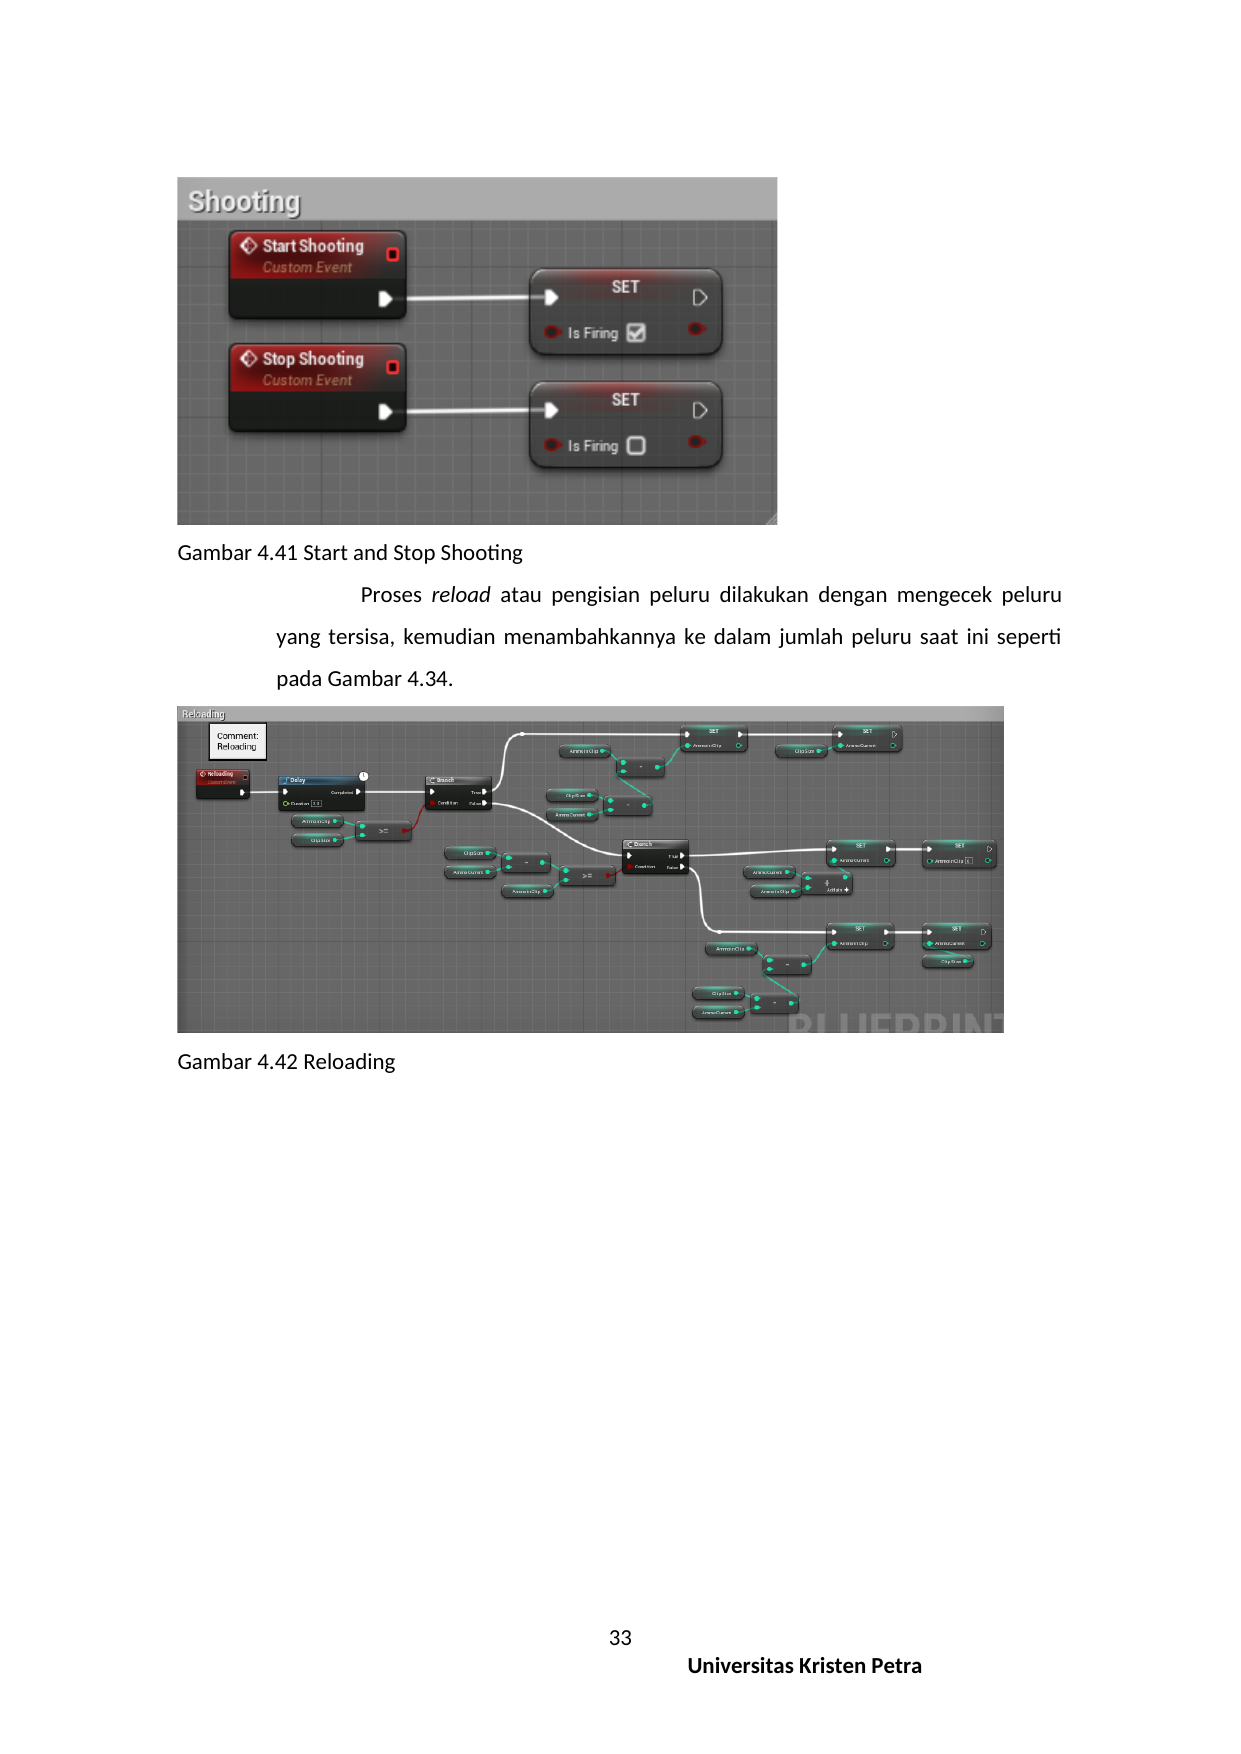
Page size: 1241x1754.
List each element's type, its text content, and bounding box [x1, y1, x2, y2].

text Proses reload atau pengisian peluru dilakukan dengan mengecek peluru yang tersisa, kemudian menambahkannya ke dalam jumlah peluru saat ini seperti pada Gambar 4.34. [276, 581, 1063, 692]
picture [177, 177, 778, 525]
picture [177, 706, 1004, 1033]
